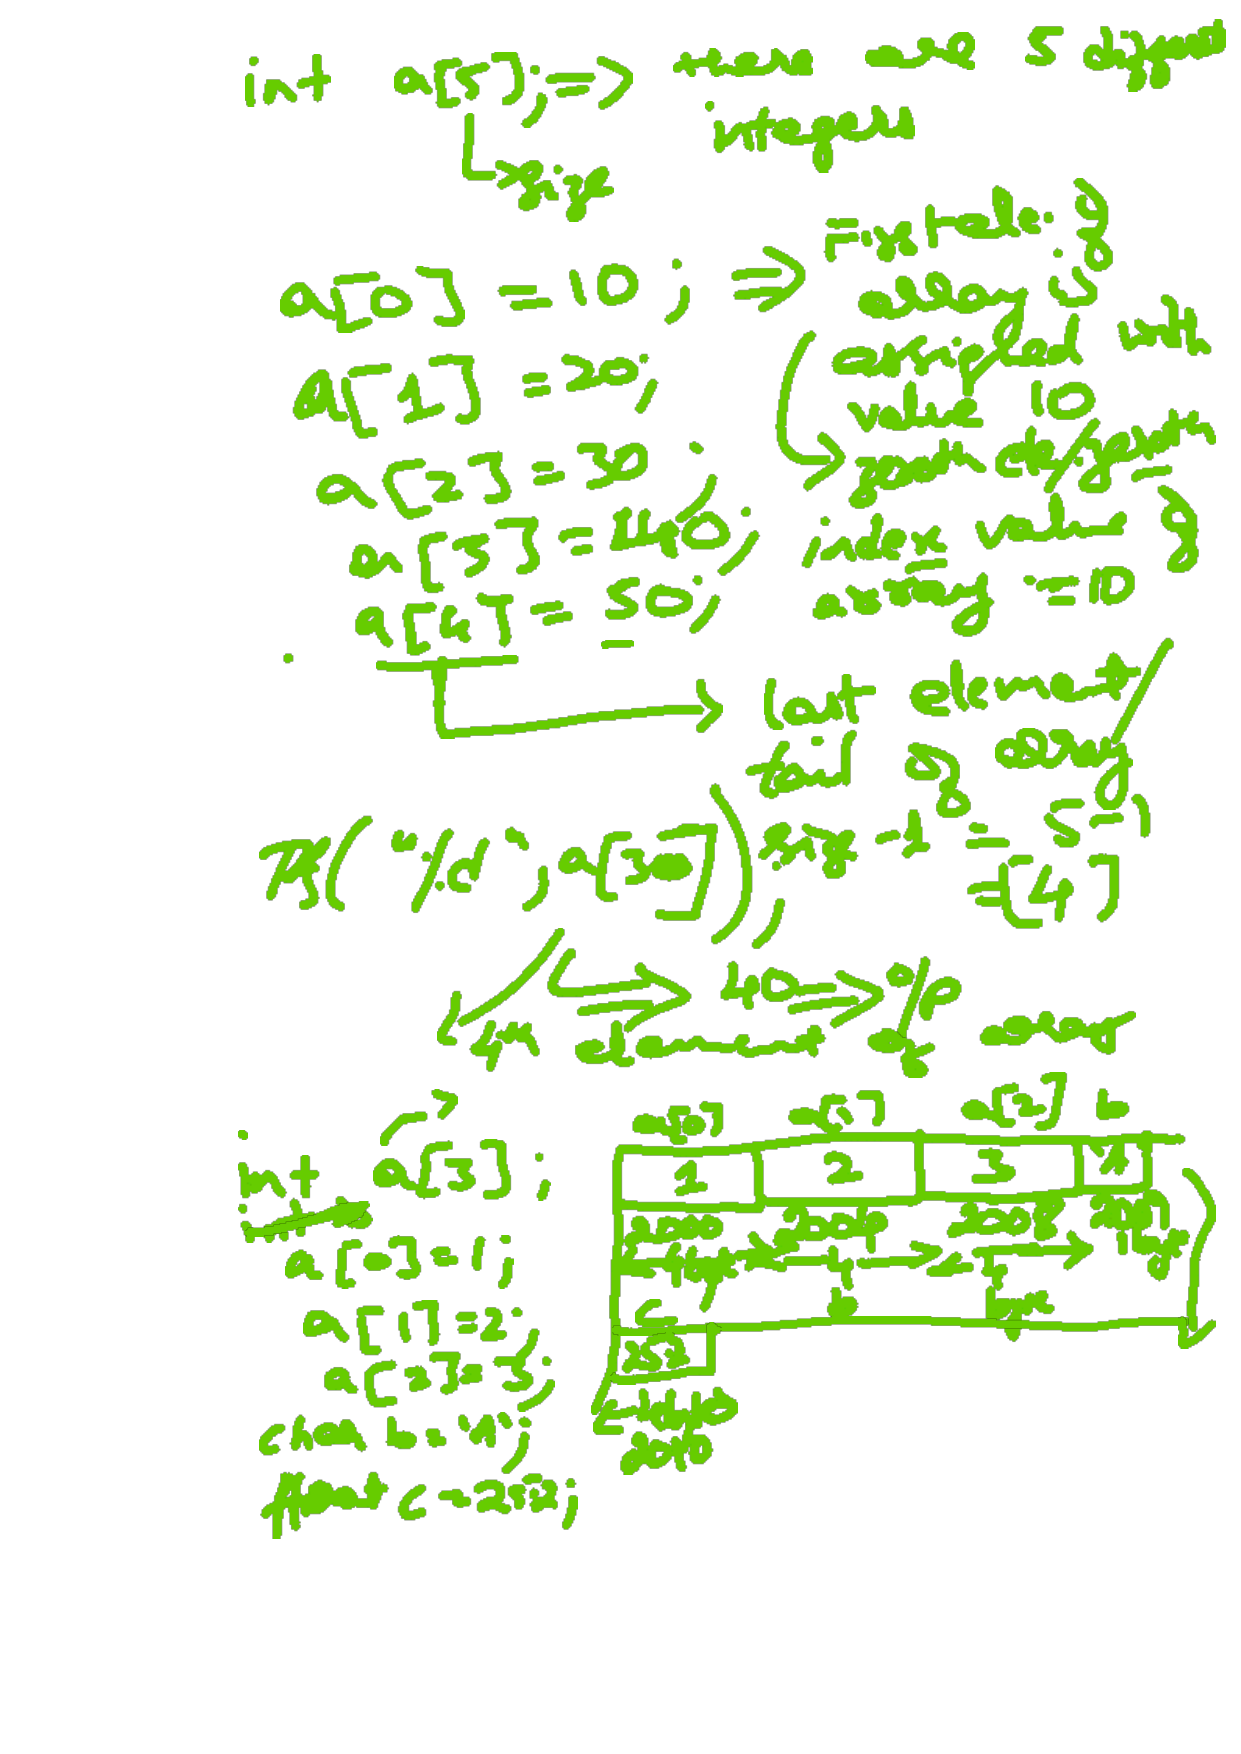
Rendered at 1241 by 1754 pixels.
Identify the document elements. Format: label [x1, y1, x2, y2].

picture [865, 32, 975, 70]
picture [1025, 19, 1226, 92]
picture [238, 1130, 248, 1140]
picture [259, 52, 1216, 1475]
picture [705, 101, 915, 173]
picture [238, 1089, 551, 1289]
picture [245, 54, 331, 107]
picture [259, 1300, 578, 1539]
picture [673, 48, 813, 77]
